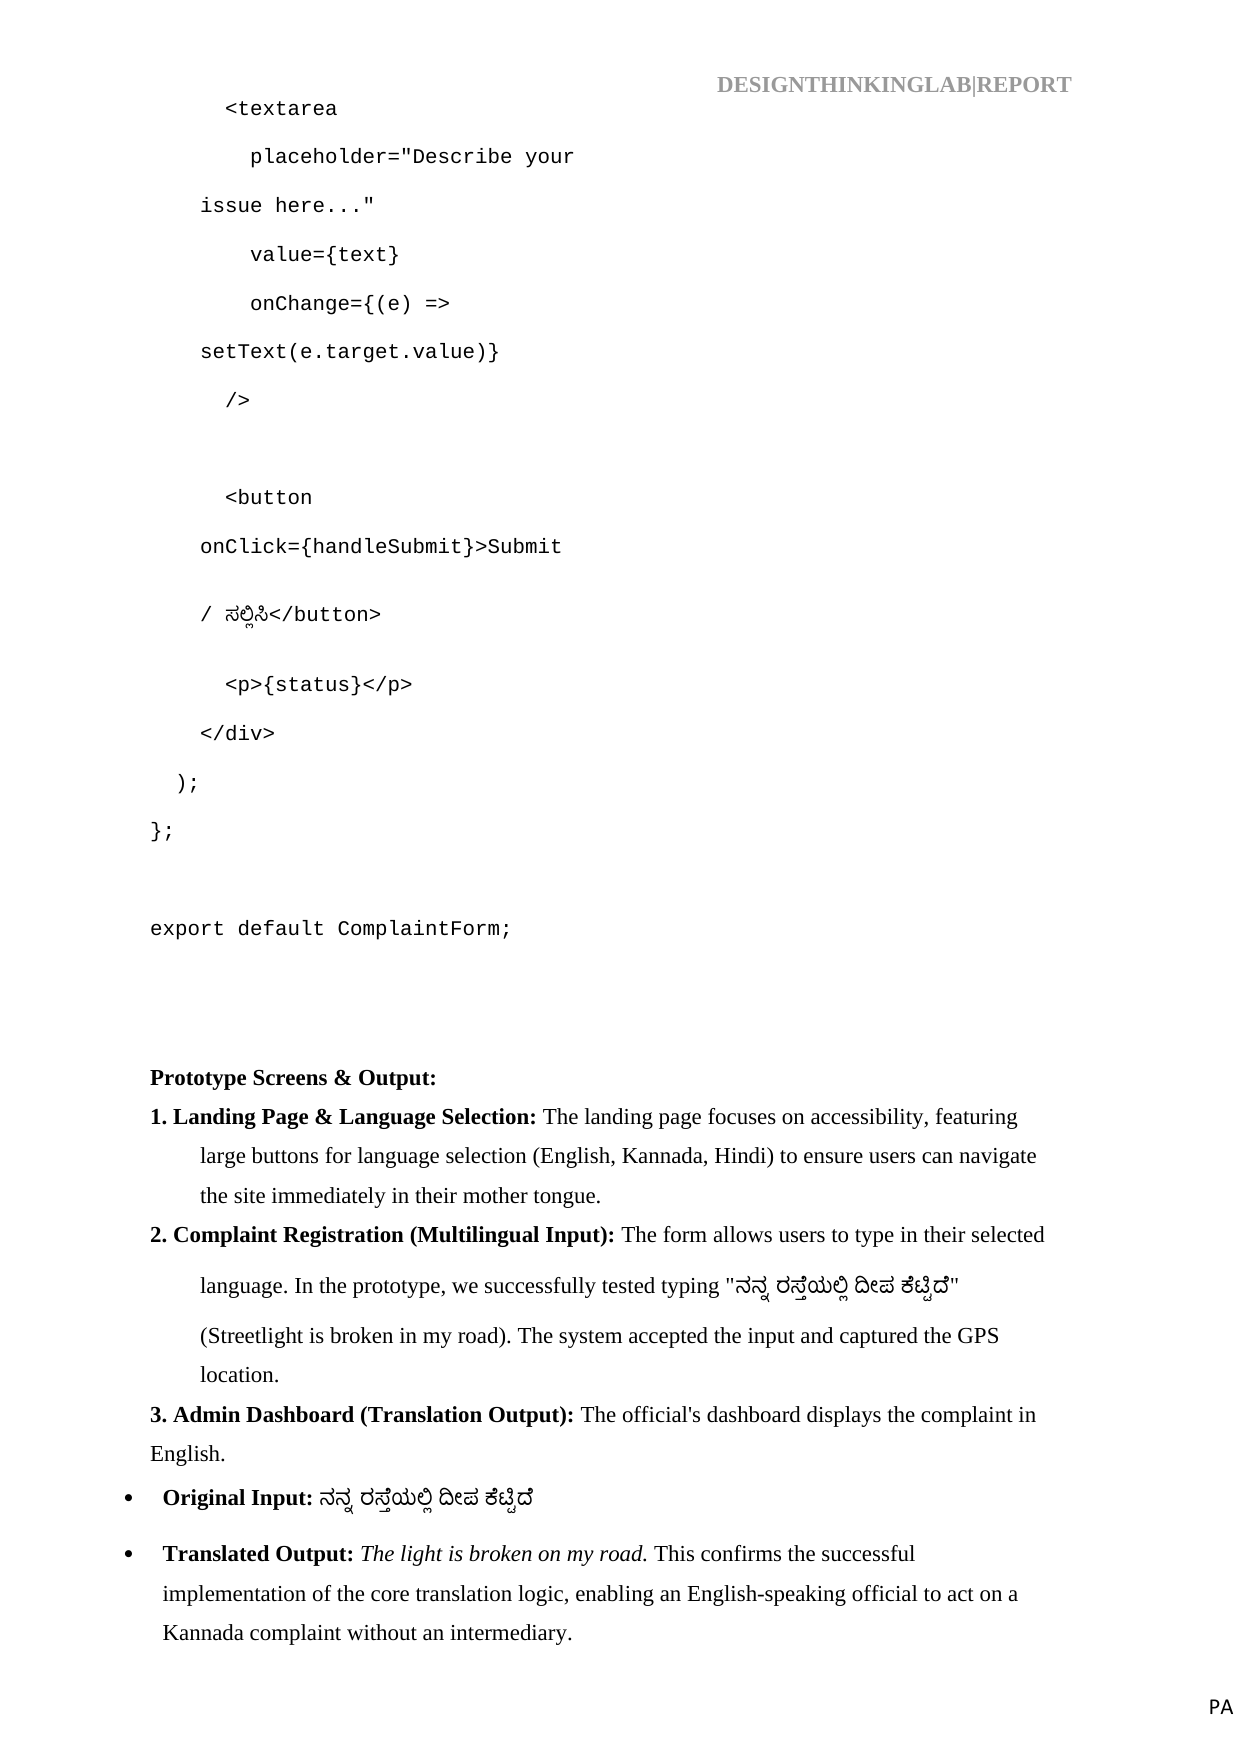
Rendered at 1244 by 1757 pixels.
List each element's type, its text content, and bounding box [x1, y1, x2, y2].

text onChange={(e) => setText(e.target.value)} [150, 292, 579, 365]
text export default ComplaintForm; [150, 918, 579, 941]
list Original Input: ನನ್ನ ರಸ್ತೆಯಲ್ಲಿ ದೀಪ ಕೆಟ್ಟಿದೆ [125, 1479, 1052, 1520]
text placeholder="Describe your issue here..." [150, 147, 579, 219]
text 1. Landing Page & Language Selection: The landing page focuses on accessibility, featuring large buttons for language selection (English, Kannada, Hindi) to ensure users can navigate the site immediately in their mother tongue. [150, 1103, 1052, 1208]
text 2. Complaint Registration (Multilingual Input): The form allows users to type in their selected language. In the prototype, we successfully tested typing "ನನ್ನ ರಸ್ತೆಯಲ್ಲಿ ದೀಪ ಕೆಟ್ಟಿದೆ" (Streetlight is broken in my road). The system accepted the input and captured the GPS location. [150, 1221, 1052, 1387]
text }; [150, 820, 579, 844]
text Prototype Screens & Output: [150, 1063, 1052, 1090]
text </div> [150, 723, 579, 747]
list Translated Output: The light is broken on my road. This confirms the successful implementation of the core translation logic, enabling an English-speaking official to act on a Kannada complaint without an intermediary. [125, 1540, 1052, 1646]
text <p>{status}</p> [150, 674, 579, 698]
text <textarea [150, 98, 579, 122]
text <button onClick={handleSubmit}>Submit / ಸಲ್ಲಿಸಿ</button> [150, 487, 579, 635]
text 3. Admin Dashboard (Translation Output): The official's dashboard displays the complaint in English. [150, 1401, 1052, 1466]
text /> [150, 390, 579, 413]
text value={text} [150, 244, 579, 267]
text ); [150, 772, 579, 795]
